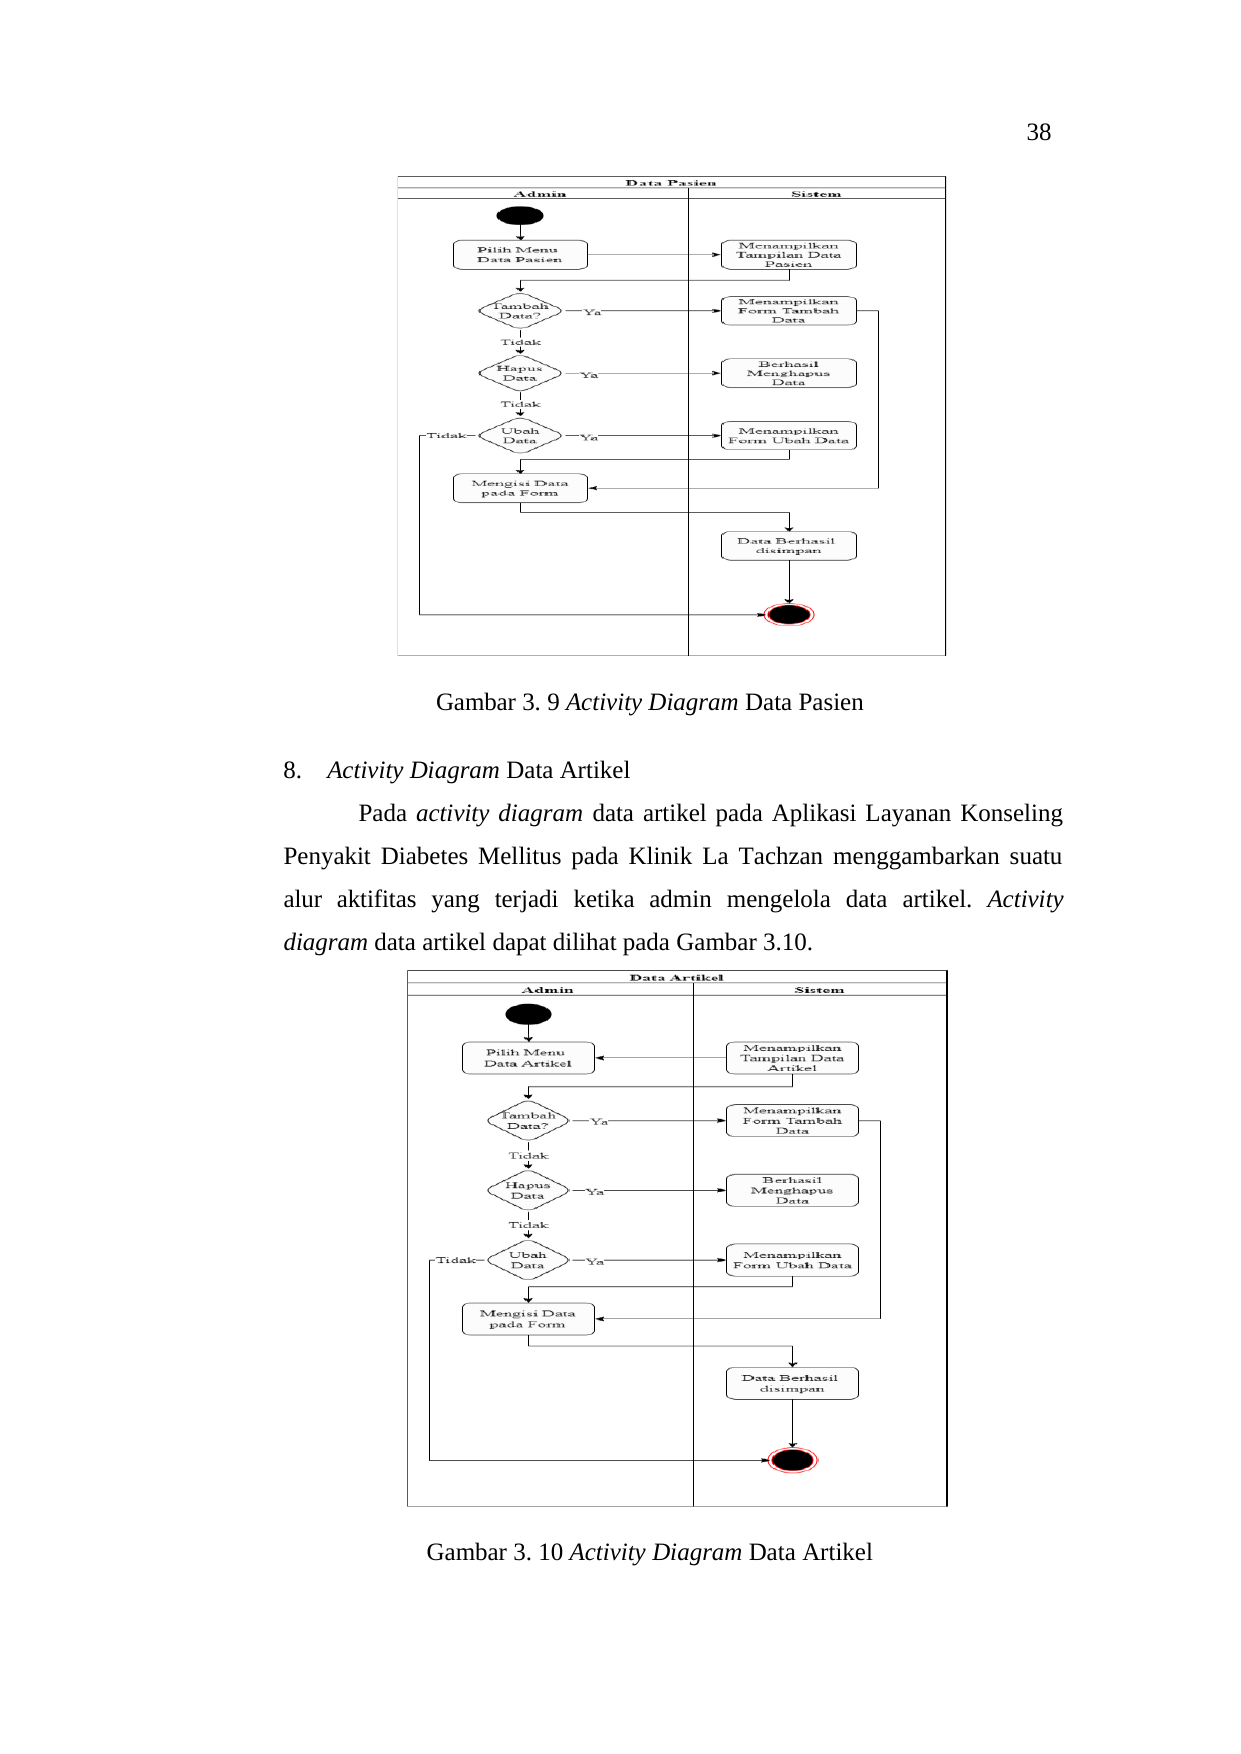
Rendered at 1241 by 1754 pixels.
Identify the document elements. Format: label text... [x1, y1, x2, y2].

text Pada activity diagram data artikel pada Aplikasi Layanan Konseling Penyakit Diabetes Mellitus pada Klinik La Tachzan menggambarkan suatu alur aktifitas yang terjadi ketika admin mengelola data artikel. Activity diagram data artikel dapat dilihat pada Gambar 3.10. [283, 798, 1063, 956]
text Gambar 3. 9 Activity Diagram Data Pasien [248, 687, 1052, 715]
text Gambar 3. 10 Activity Diagram Data Artikel [370, 1537, 929, 1566]
picture [397, 176, 947, 656]
picture [407, 970, 948, 1507]
list Activity Diagram Data Artikel [283, 755, 1130, 783]
